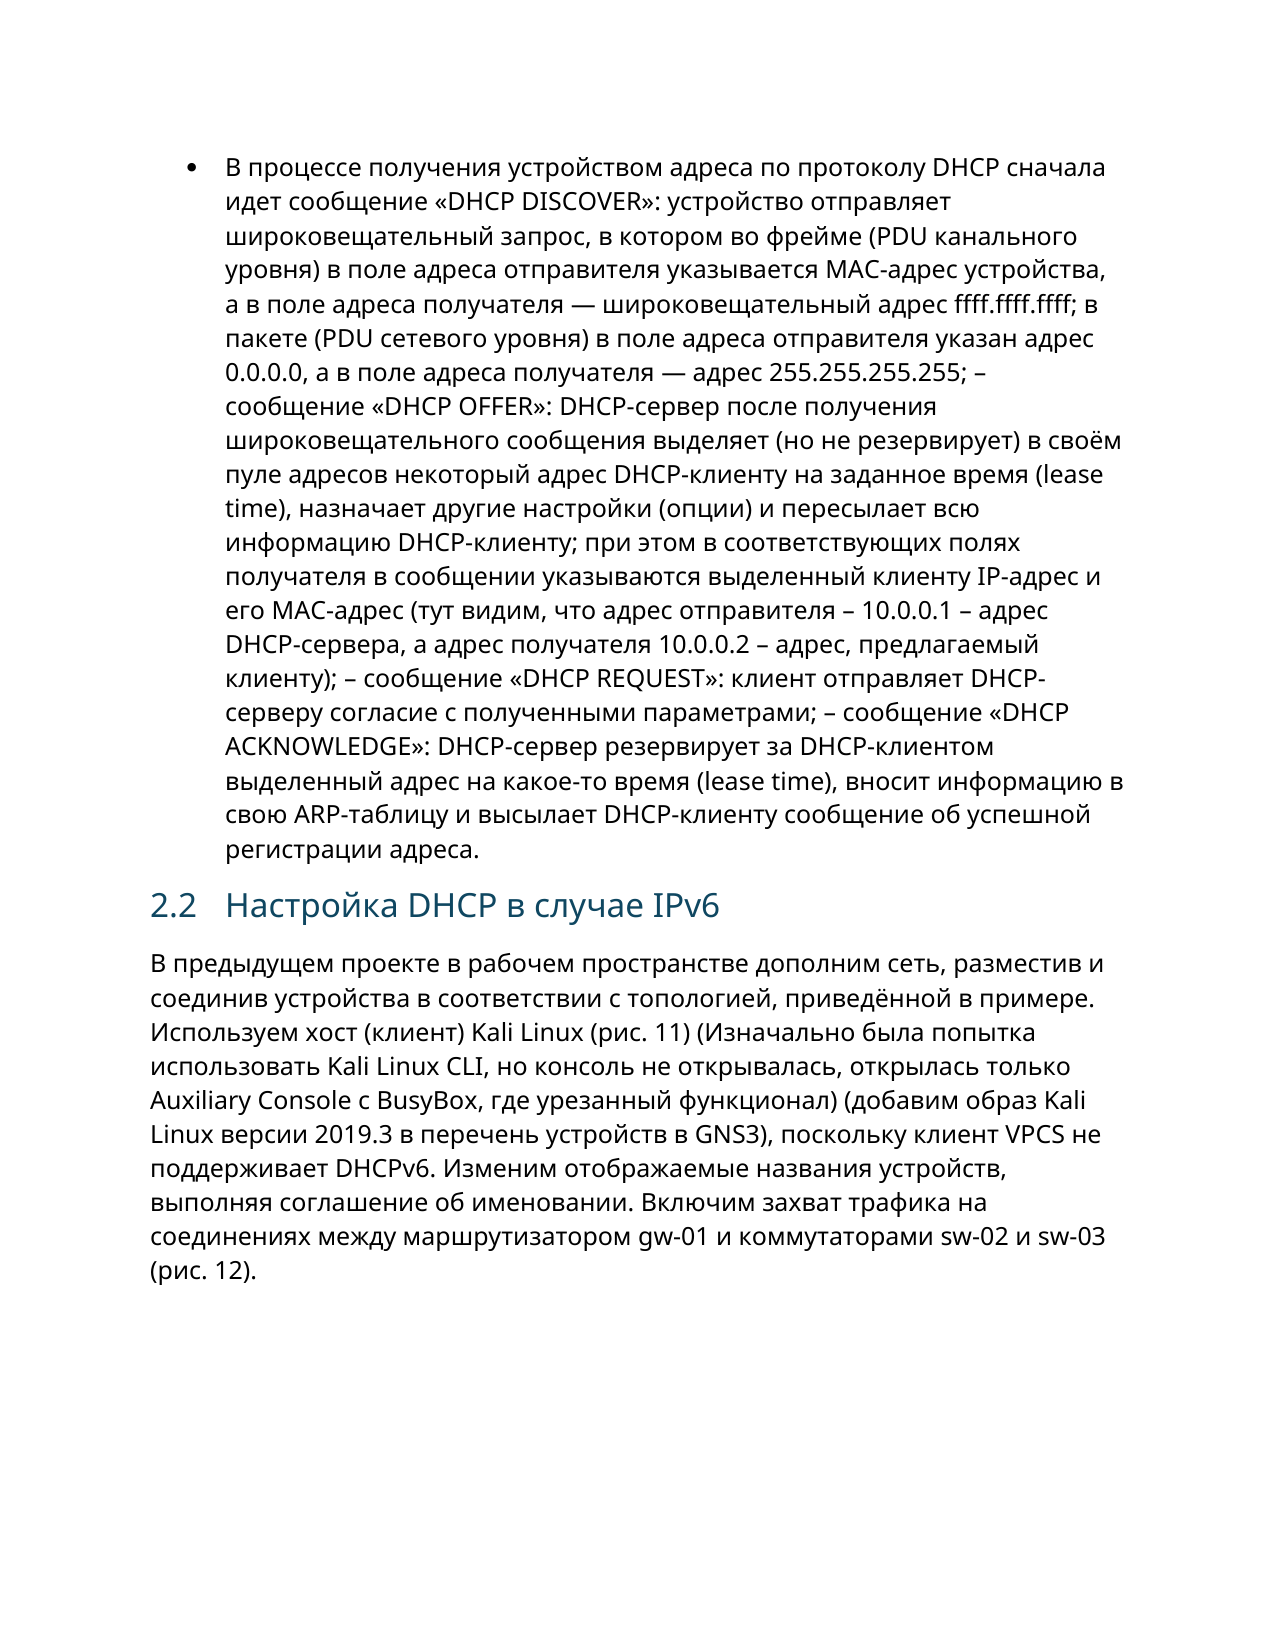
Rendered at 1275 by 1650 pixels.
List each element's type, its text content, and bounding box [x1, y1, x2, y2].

subtitle 2.2 Настройка DHCP в случае IPv6 [150, 882, 1125, 927]
text В предыдущем проекте в рабочем пространстве дополним сеть, разместив и соединив устройства в соответствии с топологией, приведённой в примере. Используем хост (клиент) Kali Linux (рис. 11) (Изначально была попытка использовать Kali Linux CLI, но консоль не открывалась, открылась только Auxiliary Console с BusyBox, где урезанный функционал) (добавим образ Kali Linux версии 2019.3 в перечень устройств в GNS3), поскольку клиент VPCS не поддерживает DHCPv6. Изменим отображаемые названия устройств, выполняя соглашение об именовании. Включим захват трафика на соединениях между маршрутизатором gw-01 и коммутаторами sw-02 и sw-03 (рис. 12). [150, 946, 1125, 1287]
list В процессе получения устройством адреса по протоколу DHCP сначала идет сообщение «DHCP DISCOVER»: устройство отправляет широковещательный запрос, в котором во фрейме (PDU канального уровня) в поле адреса отправителя указывается MAC-адрес устройства, а в поле адреса получателя — широковещательный адрес ffff.ffff.ffff; в пакете (PDU сетевого уровня) в поле адреса отправителя указан адрес 0.0.0.0, а в поле адреса получателя — адрес 255.255.255.255; – сообщение «DHCP OFFER»: DHCP-сервер после получения широковещательного сообщения выделяет (но не резервирует) в своём пуле адресов некоторый адрес DHCP-клиенту на заданное время (lease time), назначает другие настройки (опции) и пересылает всю информацию DHCP-клиенту; при этом в соответствующих полях получателя в сообщении указываются выделенный клиенту IP-адрес и его MAC-адрес (тут видим, что адрес отправителя – 10.0.0.1 – адрес DHCP-сервера, а адрес получателя 10.0.0.2 – адрес, предлагаемый клиенту); – сообщение «DHCP REQUEST»: клиент отправляет DHCP-серверу согласие с полученными параметрами; – сообщение «DHCP ACKNOWLEDGE»: DHCP-сервер резервирует за DHCP-клиентом выделенный адрес на какое-то время (lease time), вносит информацию в свою ARP-таблицу и высылает DHCP-клиенту сообщение об успешной регистрации адреса. [187, 150, 1125, 865]
